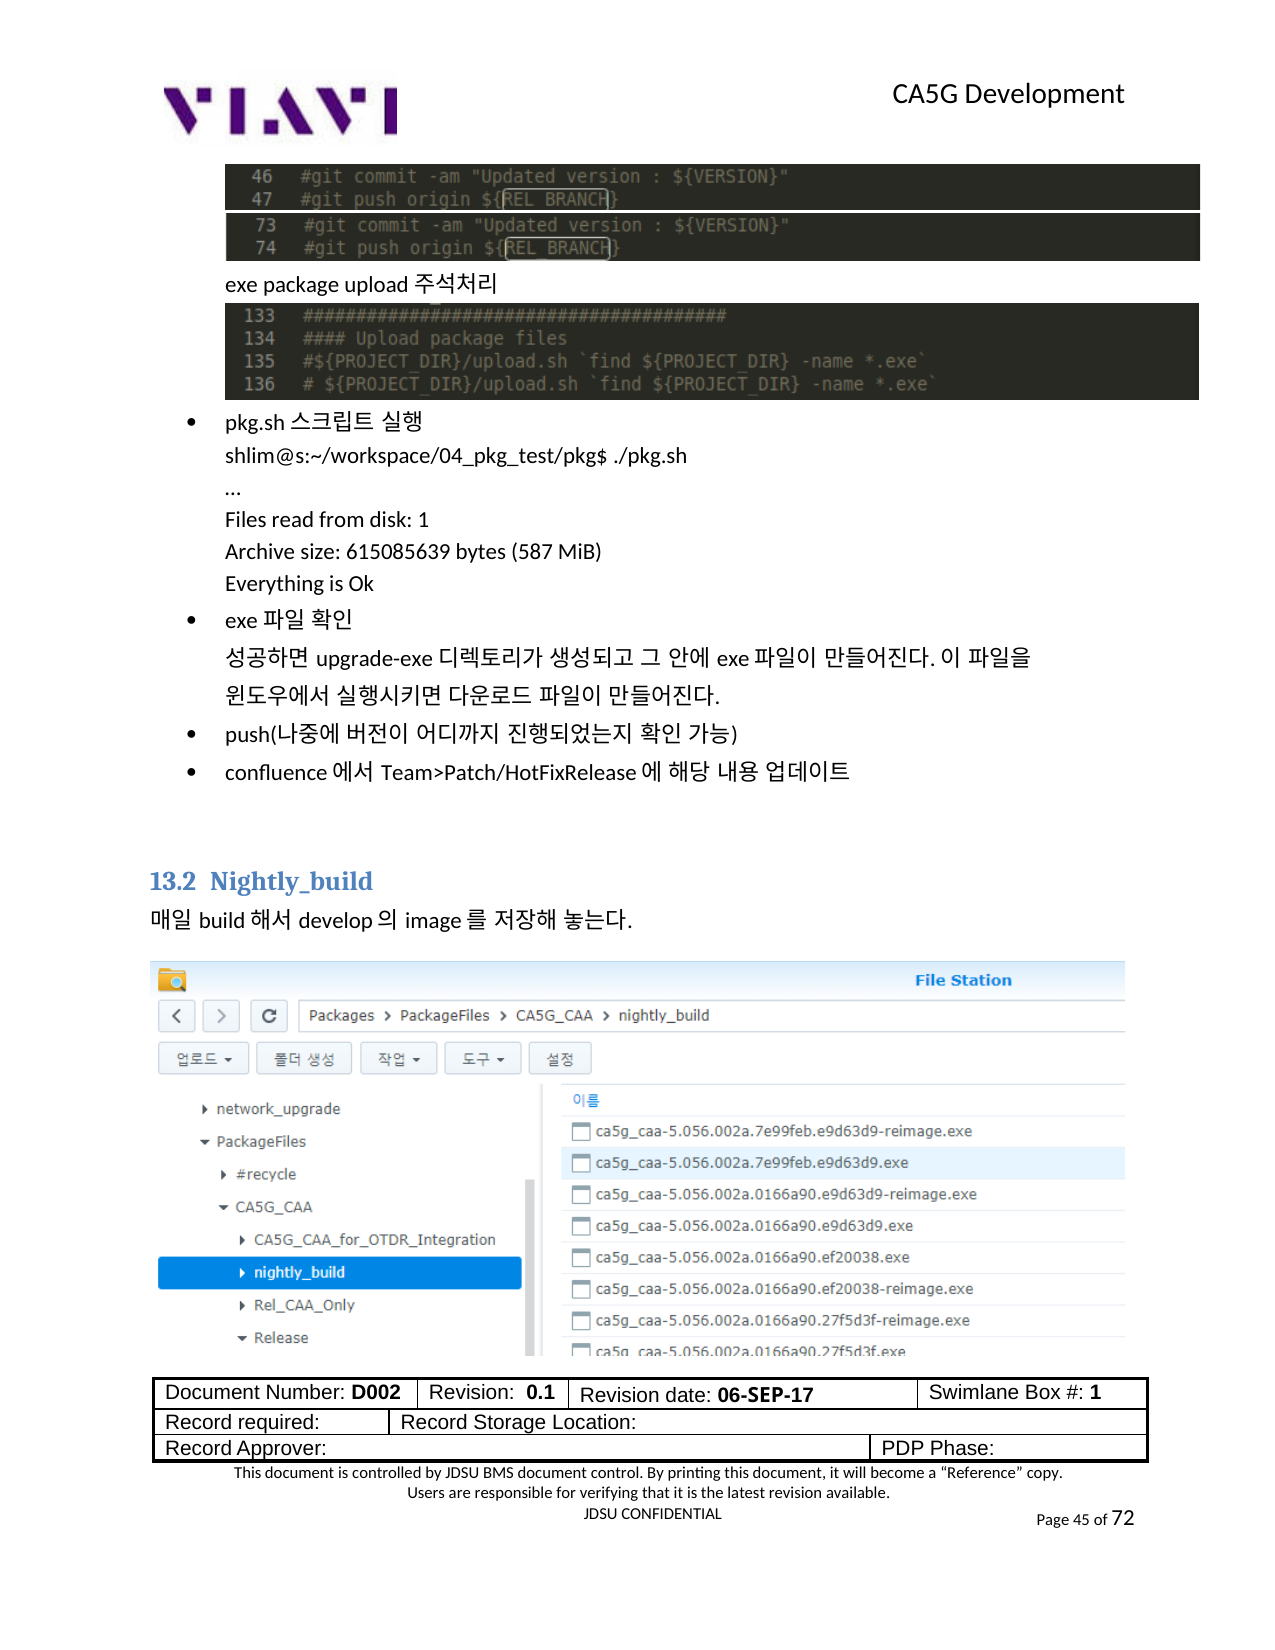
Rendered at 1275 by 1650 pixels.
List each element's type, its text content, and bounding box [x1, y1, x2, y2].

picture [225, 164, 1200, 210]
list confluence에서 Team>Patch/HotFixRelease에 해당 내용 업데이트 [187, 754, 1125, 787]
picture [225, 303, 1199, 400]
list exe 파일 확인 성공하면 upgrade-exe 디렉토리가 생성되고 그 안에 exe 파일이 만들어진다. 이 파일을 윈도우에서 실행시키면 다운로드 파일이 만들어진다. [187, 602, 1125, 711]
picture [150, 961, 1125, 1356]
list pkg.sh 스크립트 실행 shlim@s:~/workspace/04_pkg_test/pkg$ ./pkg.sh … Files read from disk: 1 Archive size: 615085639 bytes (587 MiB) Everything is Ok [187, 403, 1125, 598]
text 매일 build해서 develop의 image를 저장해 놓는다. [150, 902, 1125, 935]
picture [225, 213, 1200, 261]
subtitle Nightly_build [150, 866, 1125, 897]
list push(나중에 버전이 어디까지 진행되었는지 확인 가능) [187, 716, 1125, 749]
picture [162, 68, 397, 146]
